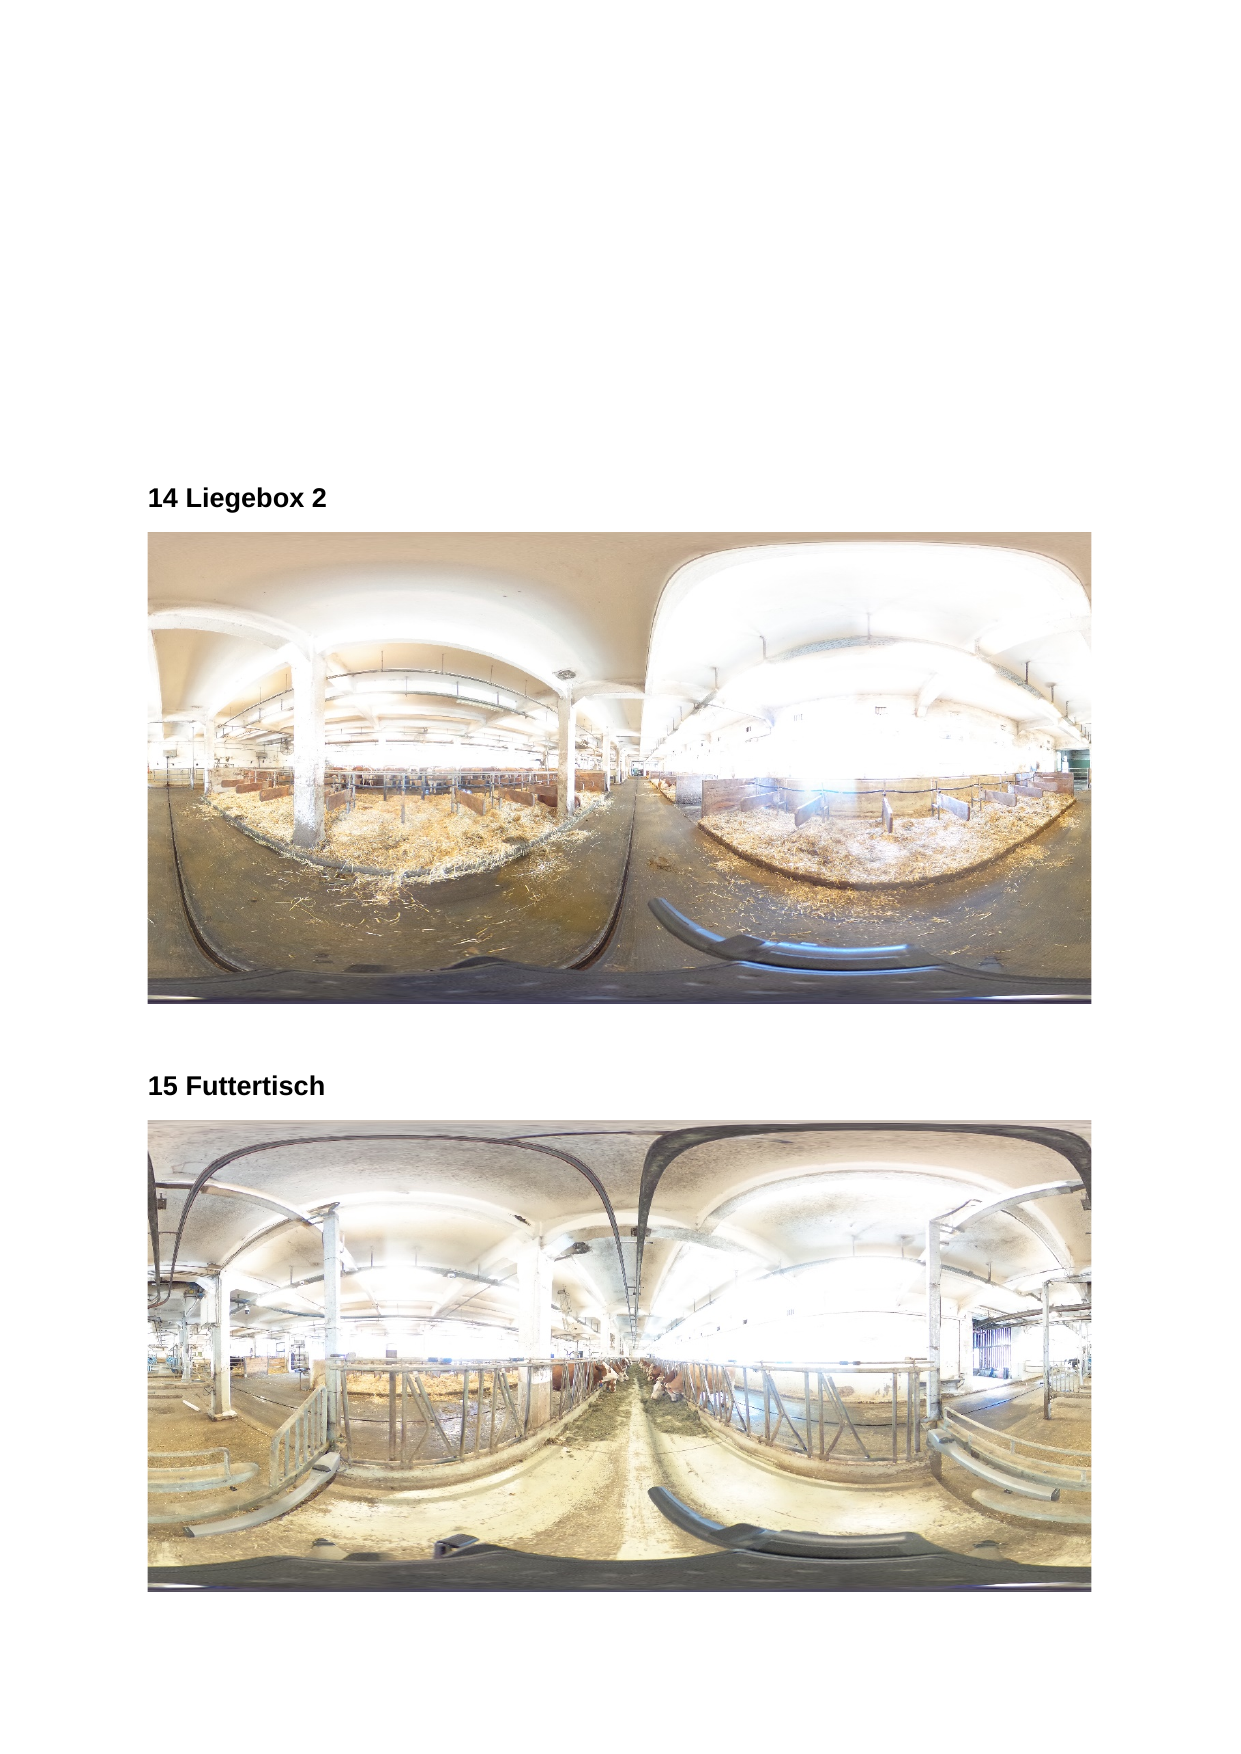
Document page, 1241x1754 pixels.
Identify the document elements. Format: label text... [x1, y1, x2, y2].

text 15 Futtertisch [148, 1070, 1093, 1101]
picture [147, 1120, 1092, 1592]
picture [147, 532, 1092, 1004]
text 14 Liegebox 2 [148, 482, 1093, 513]
